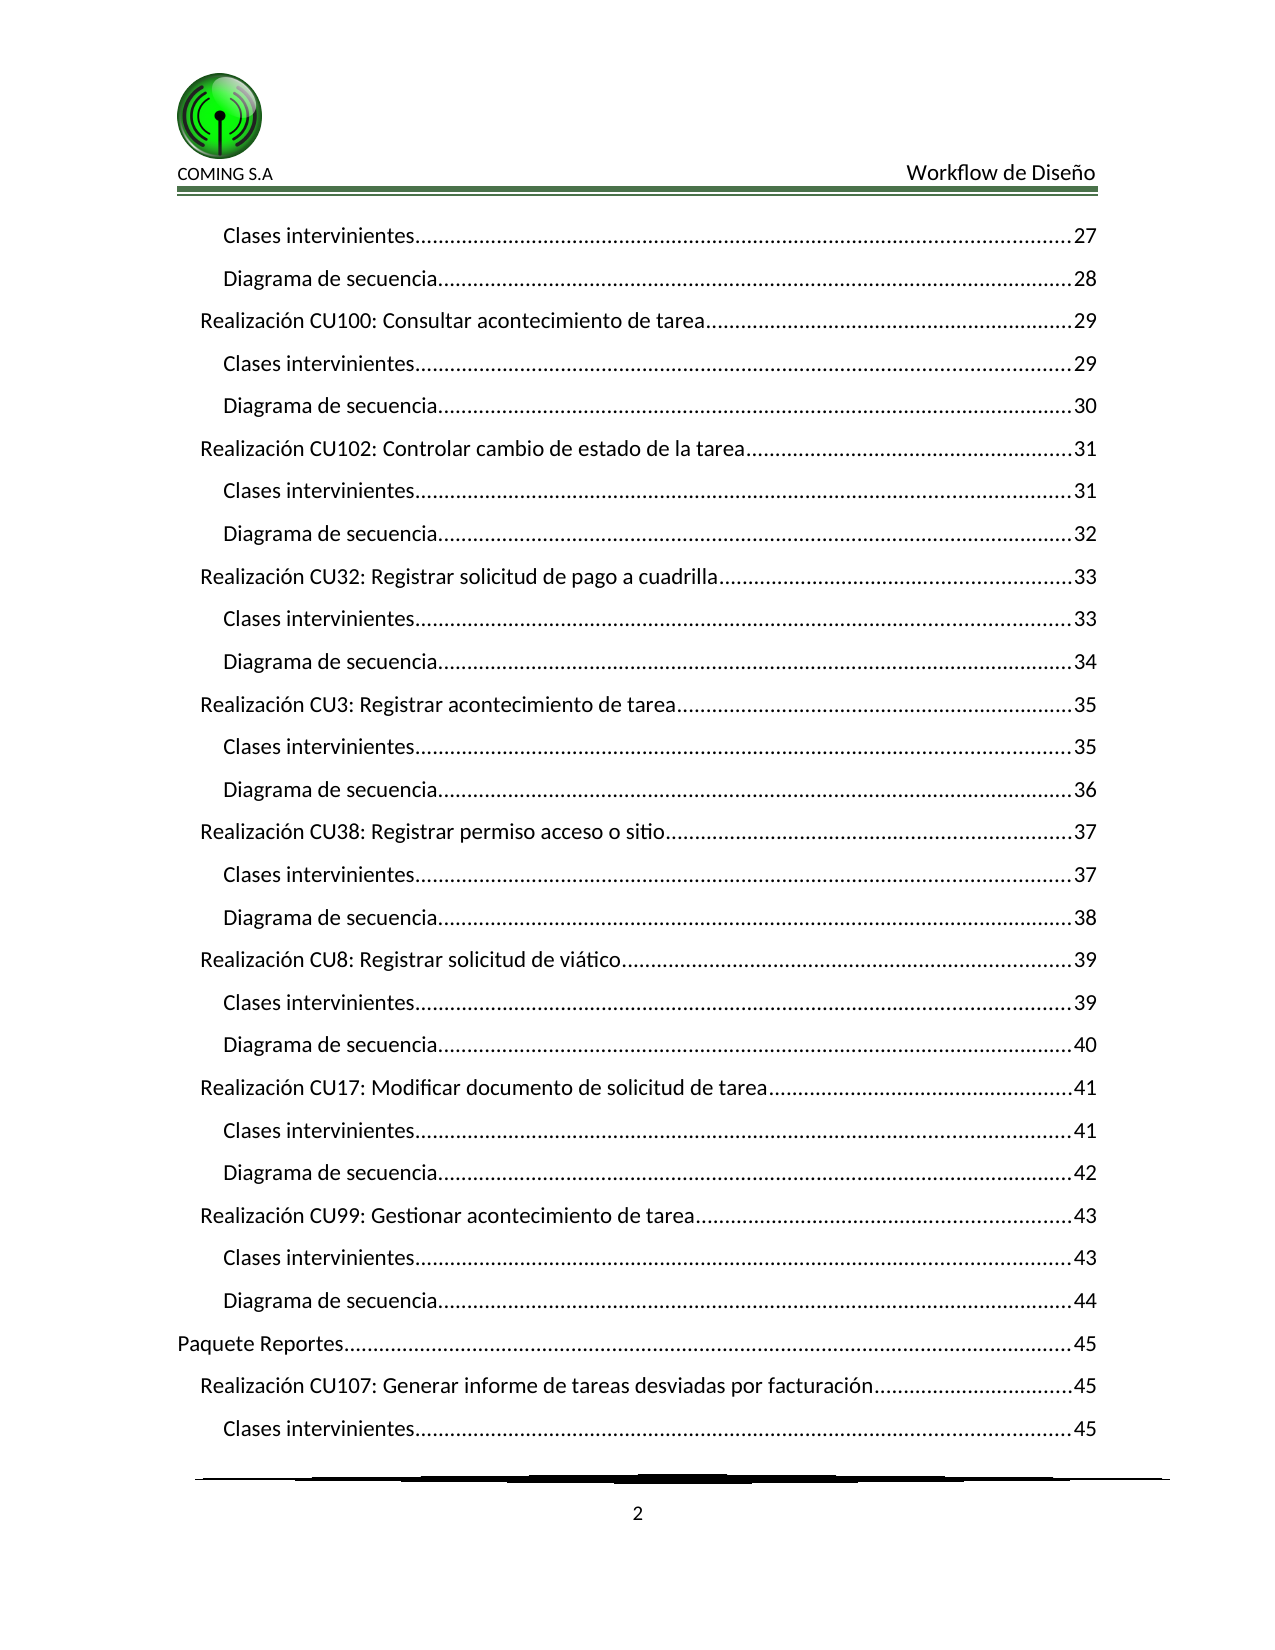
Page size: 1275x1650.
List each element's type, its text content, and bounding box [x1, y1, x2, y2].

text Realización CU100: Consultar acontecimiento de tarea 29 [200, 306, 1098, 334]
text Clases intervinientes 41 [223, 1116, 1098, 1144]
text Realización CU3: Registrar acontecimiento de tarea 35 [200, 690, 1098, 718]
text Diagrama de secuencia 44 [223, 1286, 1098, 1314]
text Diagrama de secuencia 30 [223, 391, 1098, 419]
picture [177, 73, 262, 159]
text Diagrama de secuencia 38 [223, 903, 1098, 931]
text Clases intervinientes 37 [223, 860, 1098, 888]
text Diagrama de secuencia 40 [223, 1031, 1098, 1058]
text Clases intervinientes 27 [223, 221, 1098, 249]
text Diagrama de secuencia 34 [223, 647, 1098, 675]
text Clases intervinientes 45 [223, 1414, 1098, 1442]
text Clases intervinientes 35 [223, 732, 1098, 760]
text Realización CU38: Registrar permiso acceso o sitio 37 [200, 817, 1098, 846]
text Clases intervinientes 29 [223, 349, 1098, 377]
text Diagrama de secuencia 42 [223, 1158, 1098, 1186]
text Realización CU102: Controlar cambio de estado de la tarea 31 [200, 434, 1098, 462]
text Realización CU99: Gestionar acontecimiento de tarea 43 [200, 1201, 1098, 1229]
text Diagrama de secuencia 32 [223, 519, 1098, 547]
text Clases intervinientes 43 [223, 1243, 1098, 1272]
text Realización CU8: Registrar solicitud de viático 39 [200, 945, 1098, 973]
text Clases intervinientes 31 [223, 477, 1098, 505]
text Realización CU32: Registrar solicitud de pago a cuadrilla 33 [200, 562, 1098, 590]
text Clases intervinientes 39 [223, 988, 1098, 1016]
text Paquete Reportes 45 [177, 1329, 1098, 1357]
text Diagrama de secuencia 36 [223, 775, 1098, 803]
text Clases intervinientes 33 [223, 604, 1098, 632]
text Realización CU107: Generar informe de tareas desviadas por facturación 45 [200, 1371, 1098, 1399]
text Realización CU17: Modificar documento de solicitud de tarea 41 [200, 1073, 1098, 1101]
text Diagrama de secuencia 28 [223, 264, 1098, 292]
